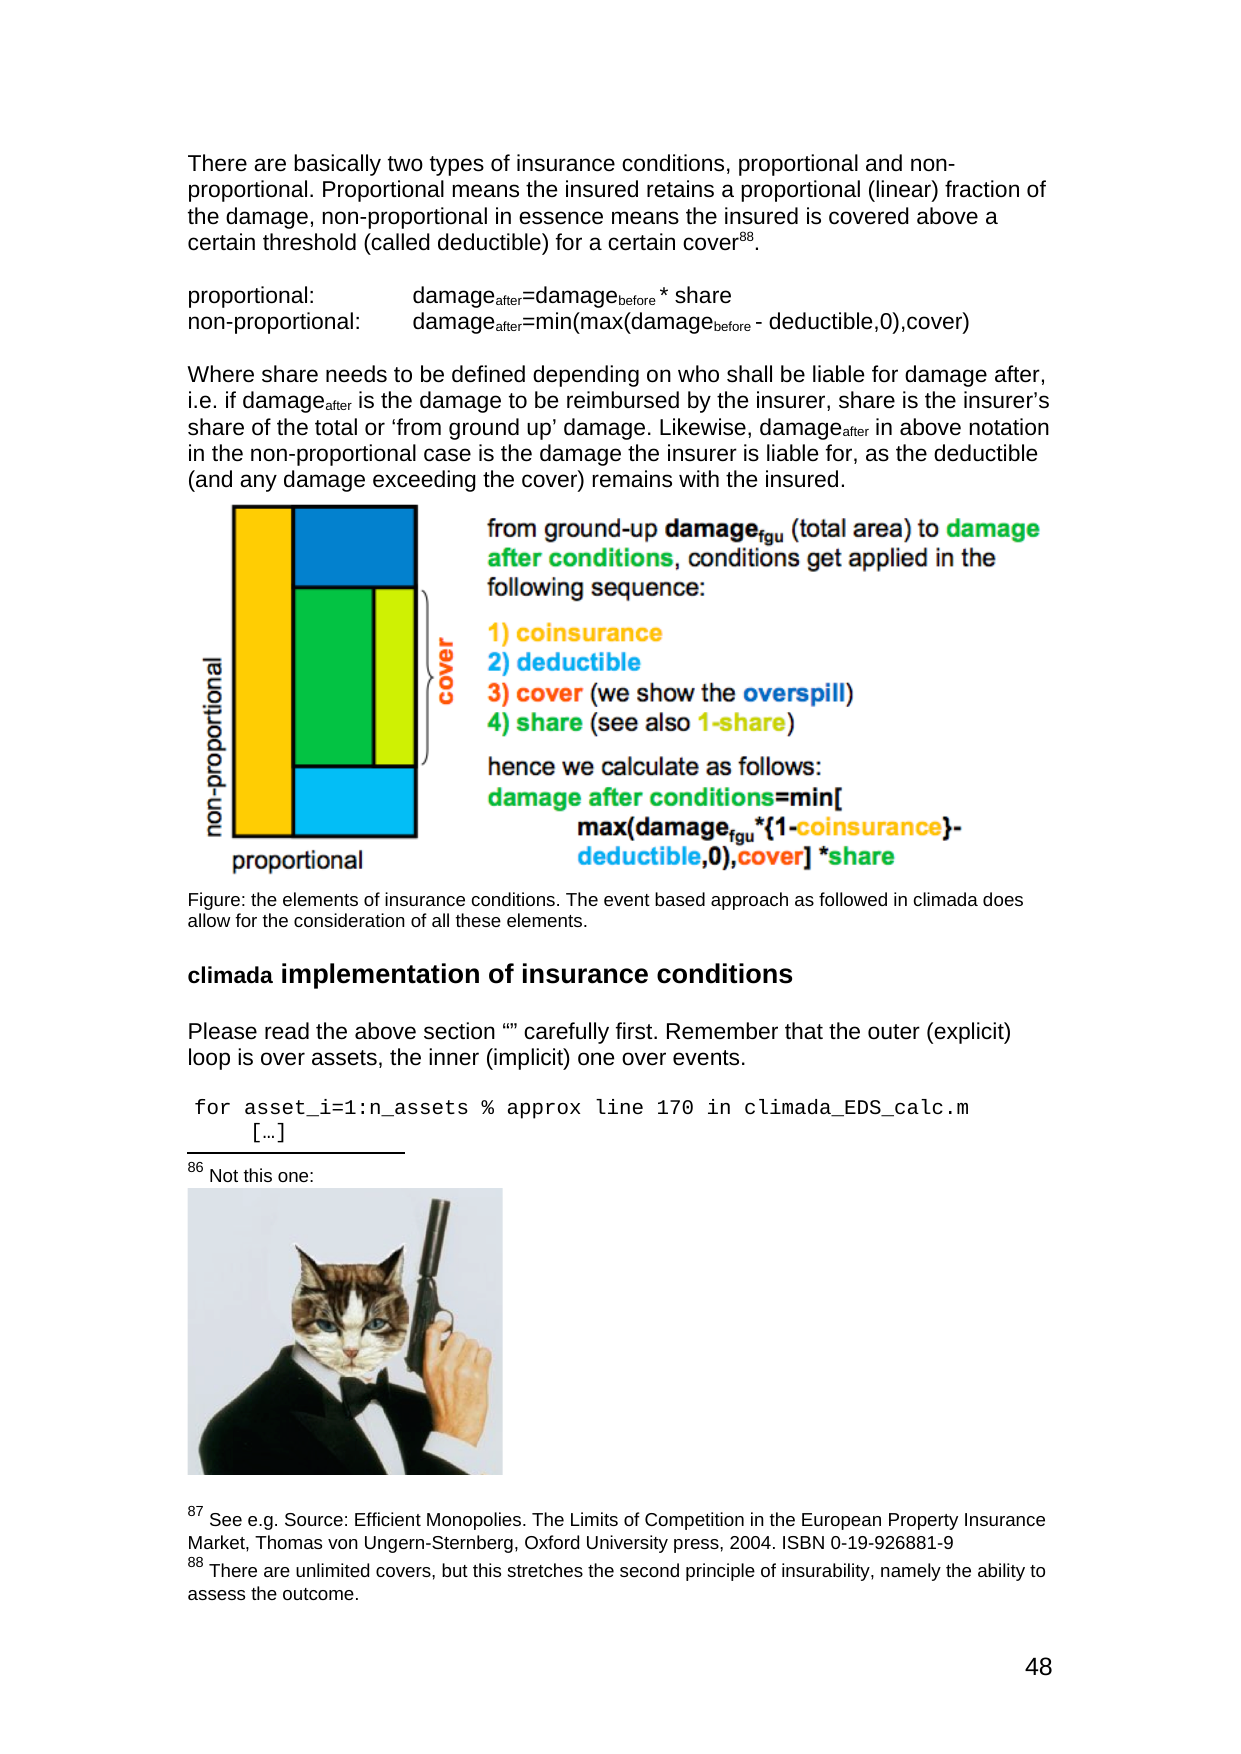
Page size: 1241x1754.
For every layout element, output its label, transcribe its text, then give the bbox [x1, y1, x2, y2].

text non-proportional: damageafter=min(max(damagebefore - deductible,0),cover) [187, 308, 1053, 334]
picture [187, 1188, 503, 1475]
text proportional: damageafter=damagebefore * share [187, 282, 1053, 308]
subtitle climada implementation of insurance conditions [187, 958, 1053, 989]
text There are basically two types of insurance conditions, proportional and non-proportional. Proportional means the insured retains a proportional (linear) fraction of the damage, non-proportional in essence means the insured is covered above a certain threshold (called deductible) for a certain cover. [187, 150, 1053, 255]
text for asset_i=1:n_assets % approx line 170 in climada_EDS_calc.m […] [187, 1097, 1053, 1144]
picture [187, 492, 1053, 889]
text Please read the above section “” carefully first. Remember that the outer (explicit) loop is over assets, the inner (implicit) one over events. [187, 1018, 1053, 1071]
text Figure: the elements of insurance conditions. The event based approach as followed in climada does allow for the consideration of all these elements. [187, 889, 1053, 932]
text Where share needs to be defined depending on who shall be liable for damage after, i.e. if damageafter is the damage to be reimbursed by the insurer, share is the insurer’s share of the total or ‘from ground up’ damage. Likewise, damageafter in above notation in the non-proportional case is the damage the insurer is liable for, as the deductible (and any damage exceeding the cover) remains with the insured. [187, 361, 1053, 492]
